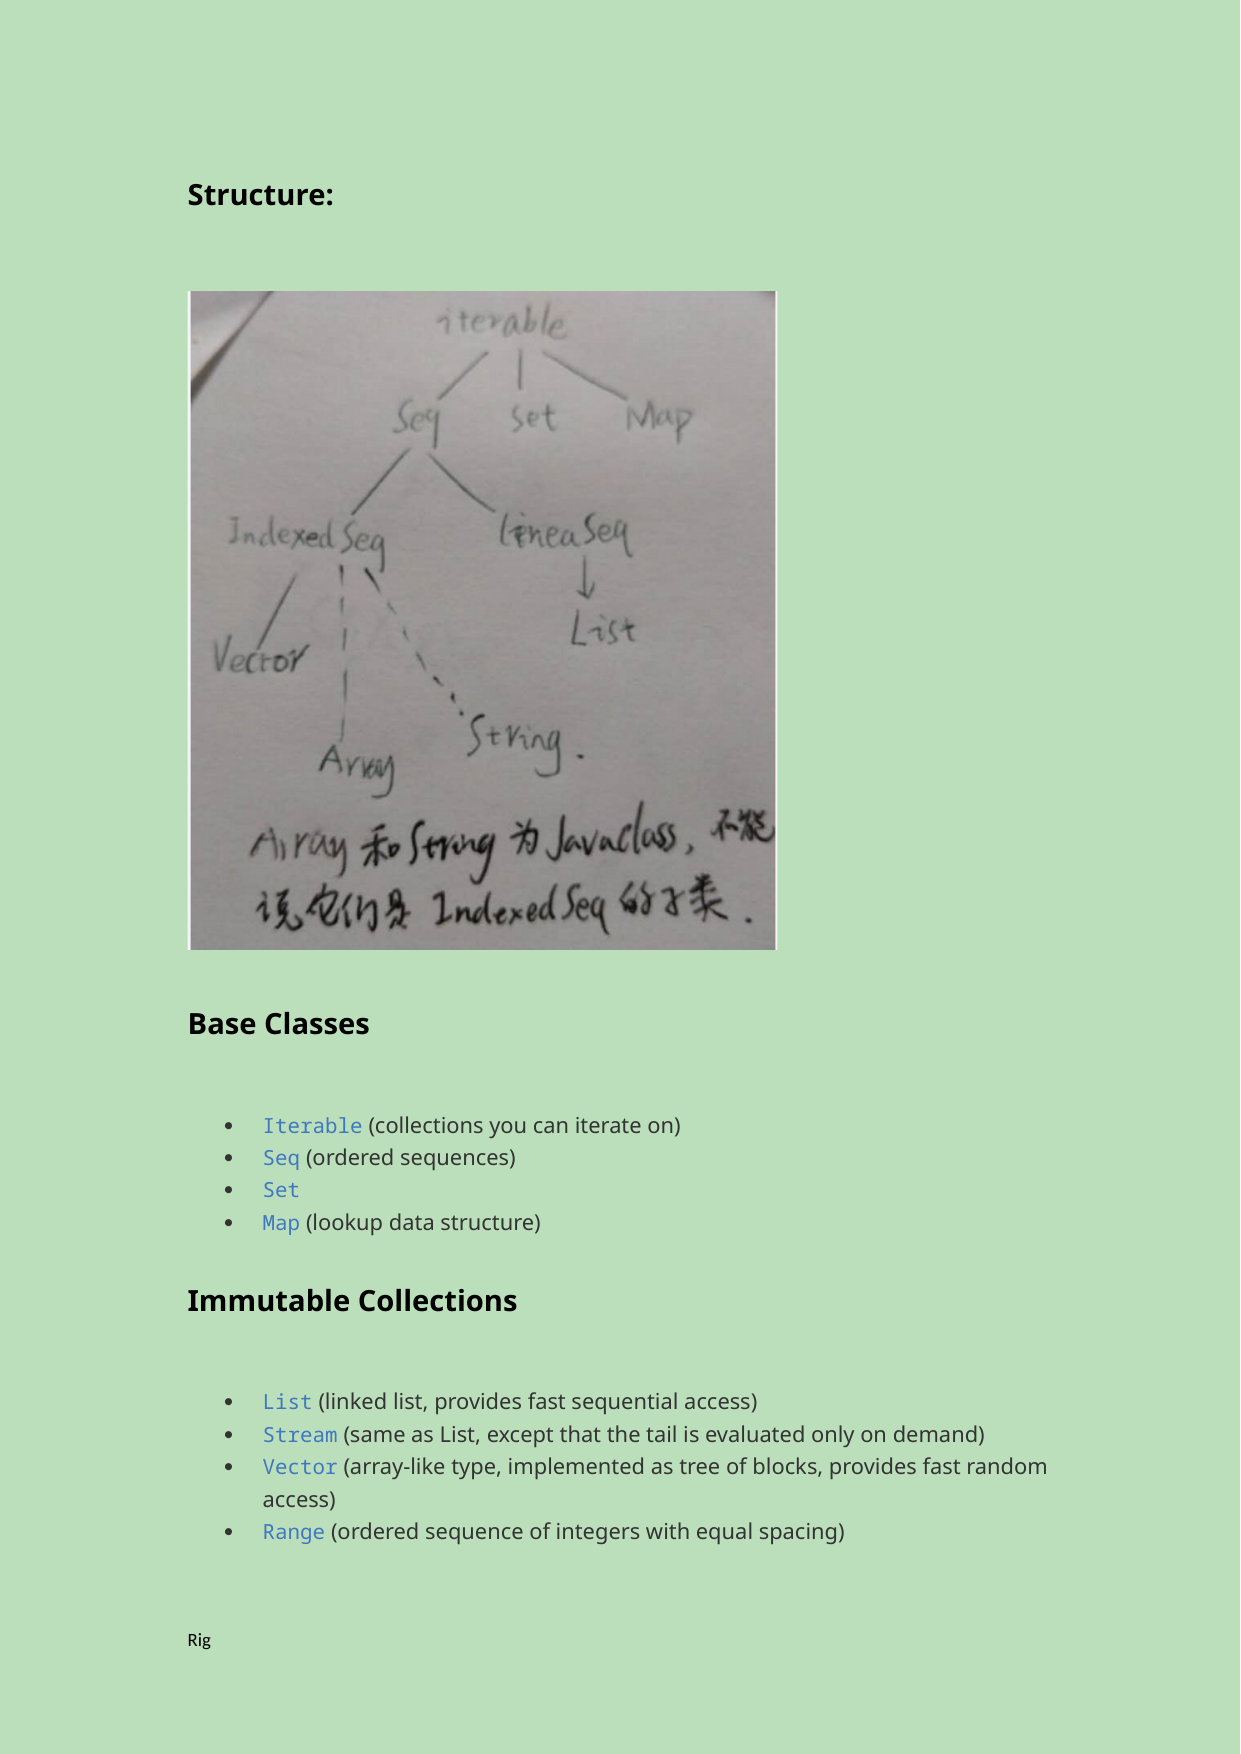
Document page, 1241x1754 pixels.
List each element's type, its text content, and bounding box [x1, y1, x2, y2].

list Map (lookup data structure) [225, 1206, 1053, 1238]
list Iterable (collections you can iterate on) [225, 1108, 1053, 1141]
list Set [225, 1173, 1053, 1206]
subtitle Structure: [187, 162, 1053, 227]
list Seq (ordered sequences) [225, 1141, 1053, 1173]
picture [187, 291, 778, 950]
subtitle Immutable Collections [187, 1268, 1053, 1333]
list List (linked list, provides fast sequential access) [225, 1385, 1053, 1417]
list Vector (array-like type, implemented as tree of blocks, provides fast random access) [225, 1450, 1053, 1515]
list Stream (same as List, except that the tail is evaluated only on demand) [225, 1417, 1053, 1450]
subtitle Base Classes [187, 991, 1053, 1056]
list Range (ordered sequence of integers with equal spacing) [225, 1515, 1053, 1547]
